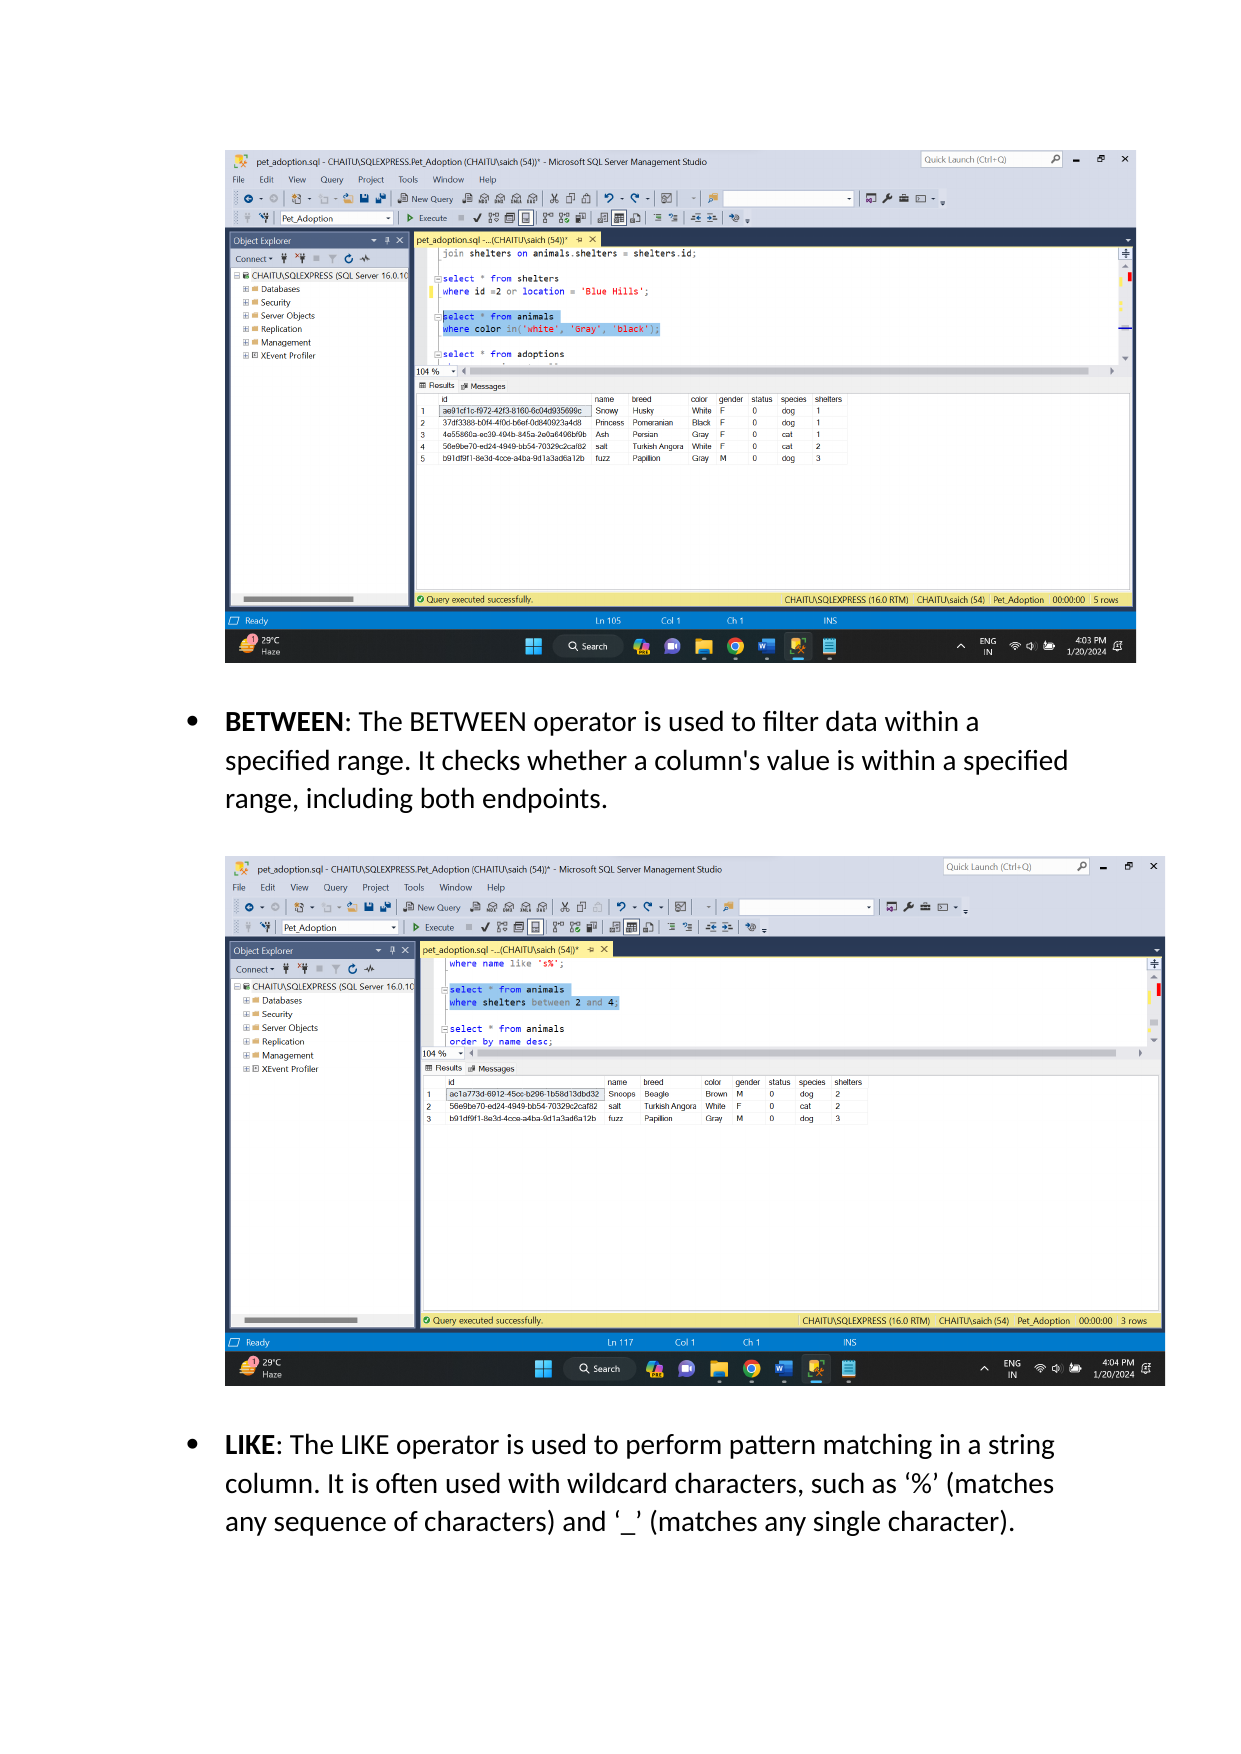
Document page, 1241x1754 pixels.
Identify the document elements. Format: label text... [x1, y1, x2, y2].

list BETWEEN: The BETWEEN operator is used to filter data within a specified range. It checks whether a column's value is within a specified range, including both endpoints. [187, 703, 1090, 816]
picture [225, 150, 1137, 663]
picture [225, 856, 1166, 1386]
list LIKE: The LIKE operator is used to perform pattern matching in a string column. It is often used with wildcard characters, such as ‘%’ (matches any sequence of characters) and ‘_’ (matches any single character). [187, 1426, 1090, 1539]
